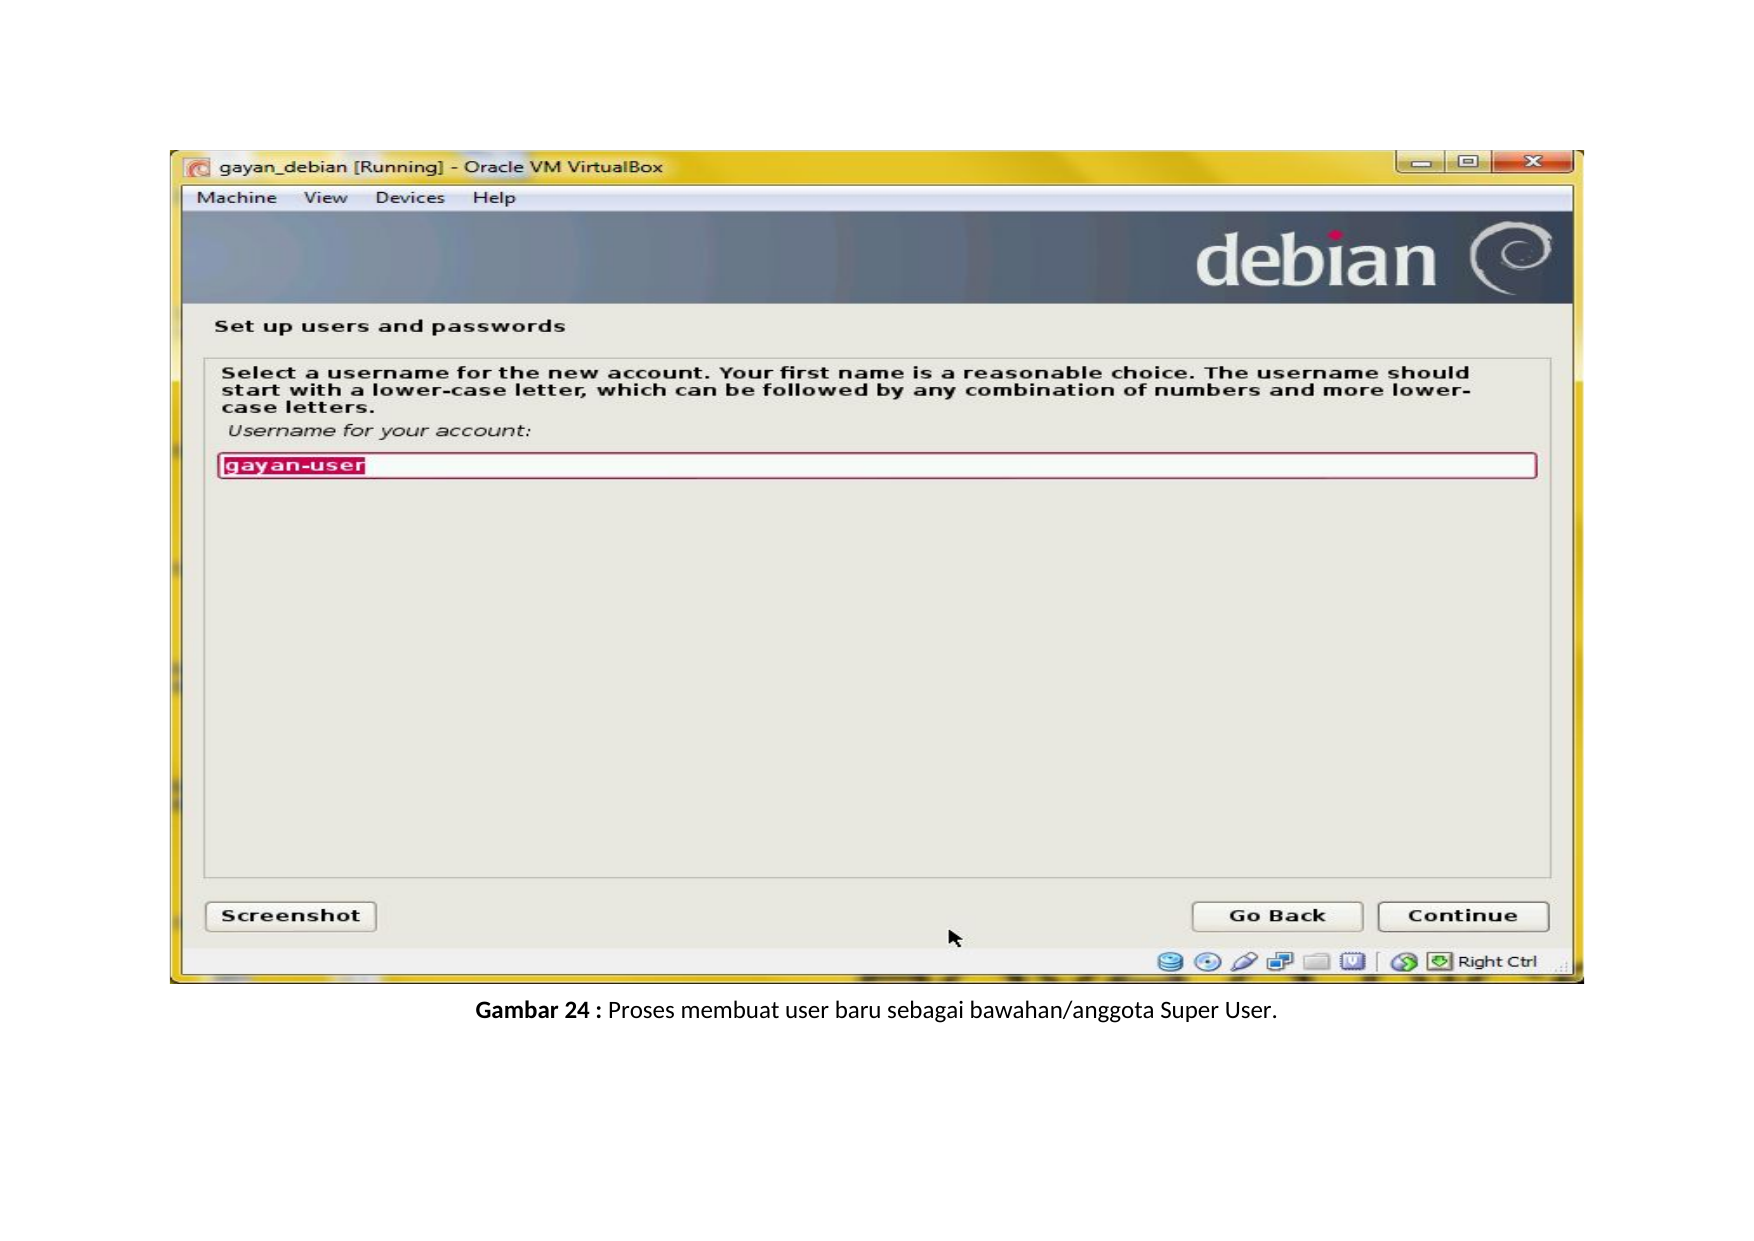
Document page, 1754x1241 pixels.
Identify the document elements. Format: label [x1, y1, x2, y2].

text [150, 150, 1604, 1025]
picture [169, 150, 1585, 984]
